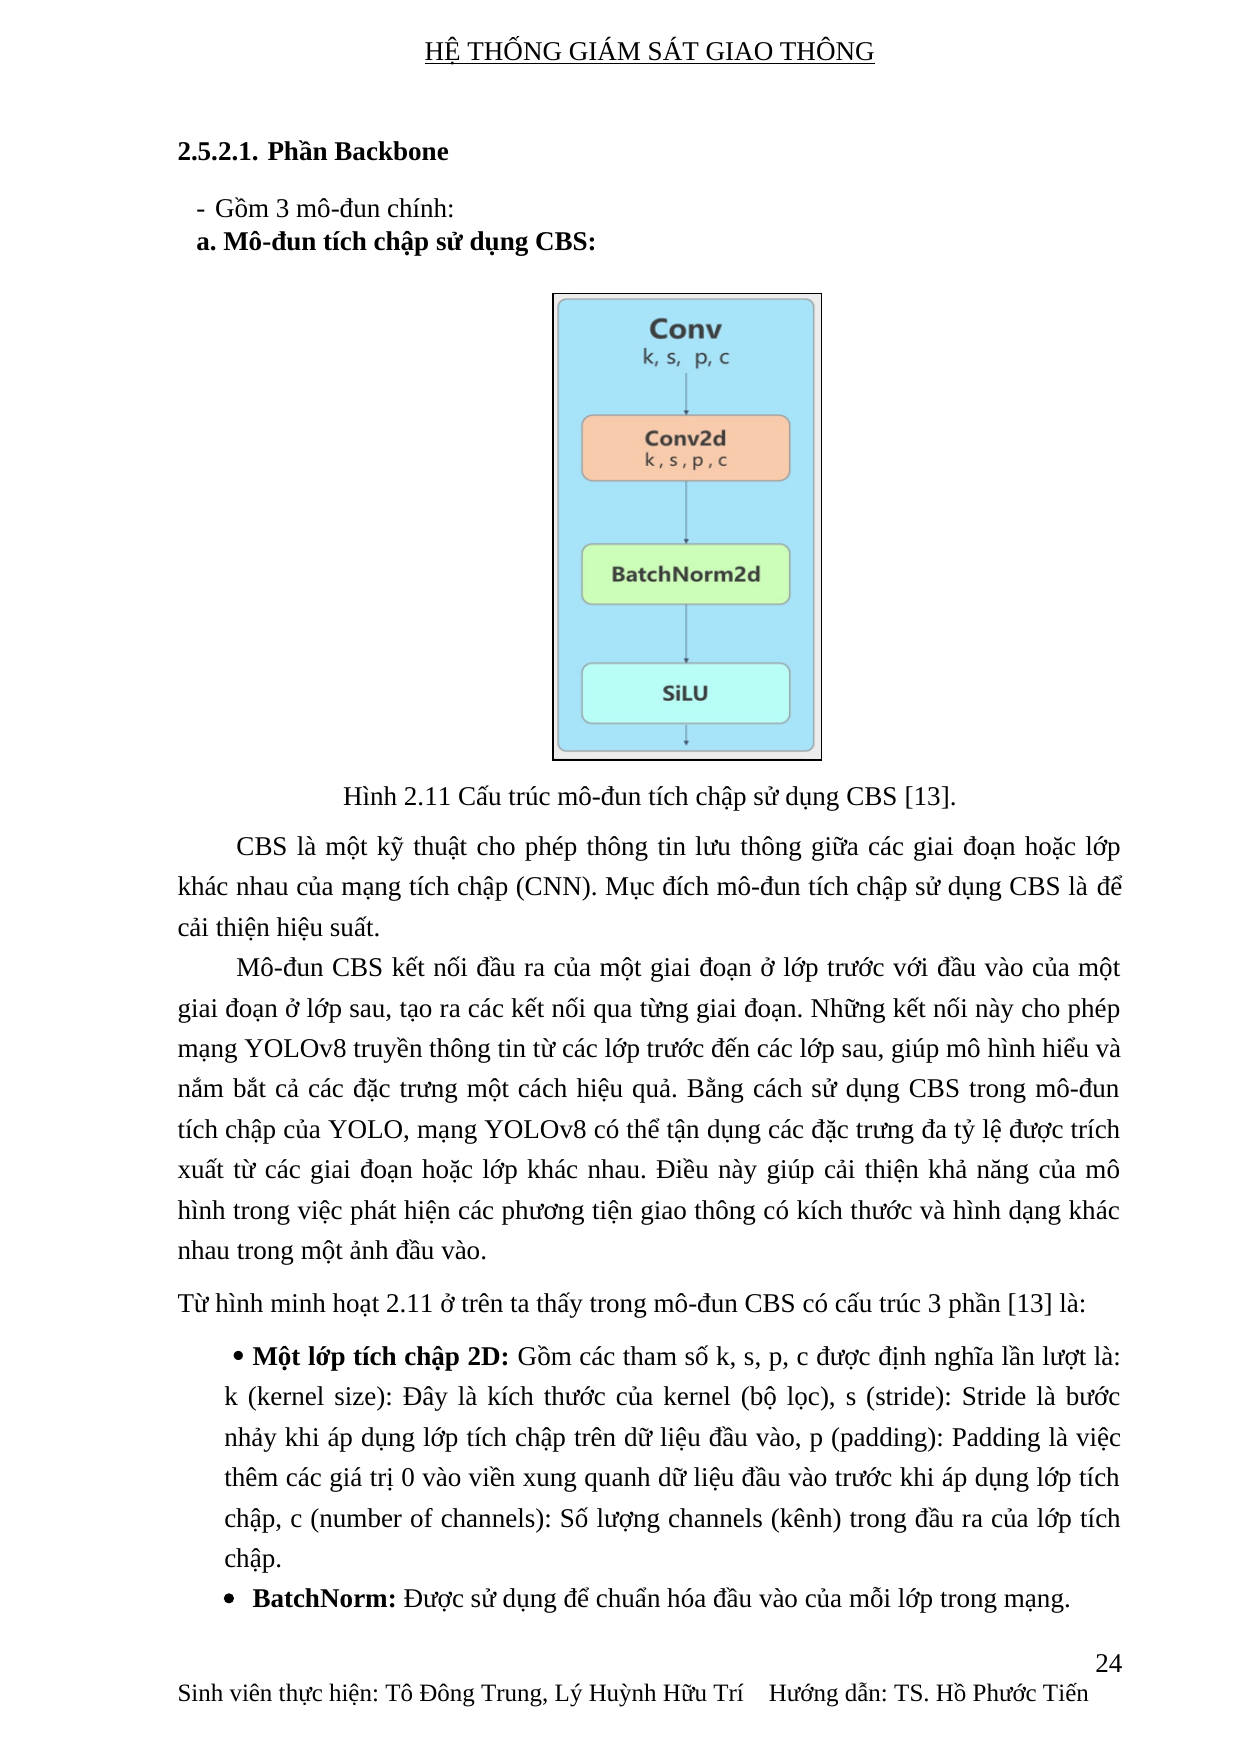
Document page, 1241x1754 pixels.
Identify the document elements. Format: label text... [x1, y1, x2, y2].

list Gồm 3 mô-đun chính: [196, 192, 1122, 223]
text Từ hình minh hoạt 2.11 ở trên ta thấy trong mô-đun CBS có cấu trúc 3 phần [13] là: [177, 1287, 1122, 1318]
list CBS là một kỹ thuật cho phép thông tin lưu thông giữa các giai đoạn hoặc lớp khác nhau của mạng tích chập (CNN). Mục đích mô-đun tích chập sử dụng CBS là để cải thiện hiệu suất. [177, 830, 1122, 942]
list a. Mô-đun tích chập sử dụng CBS: [196, 225, 1122, 257]
picture [554, 294, 821, 759]
list BatchNorm: Được sử dụng để chuẩn hóa đầu vào của mỗi lớp trong mạng. [224, 1583, 1122, 1614]
text Hình 2.11 Cấu trúc mô-đun tích chập sử dụng CBS [13]. [177, 780, 1122, 811]
subtitle Phần Backbone [177, 135, 1122, 166]
list Mô-đun CBS kết nối đầu ra của một giai đoạn ở lớp trước với đầu vào của một giai đoạn ở lớp sau, tạo ra các kết nối qua từng giai đoạn. Những kết nối này cho phép mạng YOLOv8 truyền thông tin từ các lớp trước đến các lớp sau, giúp mô hình hiểu và nắm bắt cả các đặc trưng một cách hiệu quả. Bằng cách sử dụng CBS trong mô-đun tích chập của YOLO, mạng YOLOv8 có thể tận dụng các đặc trưng đa tỷ lệ được trích xuất từ các giai đoạn hoặc lớp khác nhau. Điều này giúp cải thiện khả năng của mô hình trong việc phát hiện các phương tiện giao thông có kích thước và hình dạng khác nhau trong một ảnh đầu vào. [177, 951, 1122, 1265]
list Một lớp tích chập 2D: Gồm các tham số k, s, p, c được định nghĩa lần lượt là: k (kernel size): Đây là kích thước của kernel (bộ lọc), s (stride): Stride là bước nhảy khi áp dụng lớp tích chập trên dữ liệu đầu vào, p (padding): Padding là việc thêm các giá trị 0 vào viền xung quanh dữ liệu đầu vào trước khi áp dụng lớp tích chập, c (number of channels): Số lượng channels (kênh) trong đầu ra của lớp tích chập. [224, 1340, 1122, 1573]
